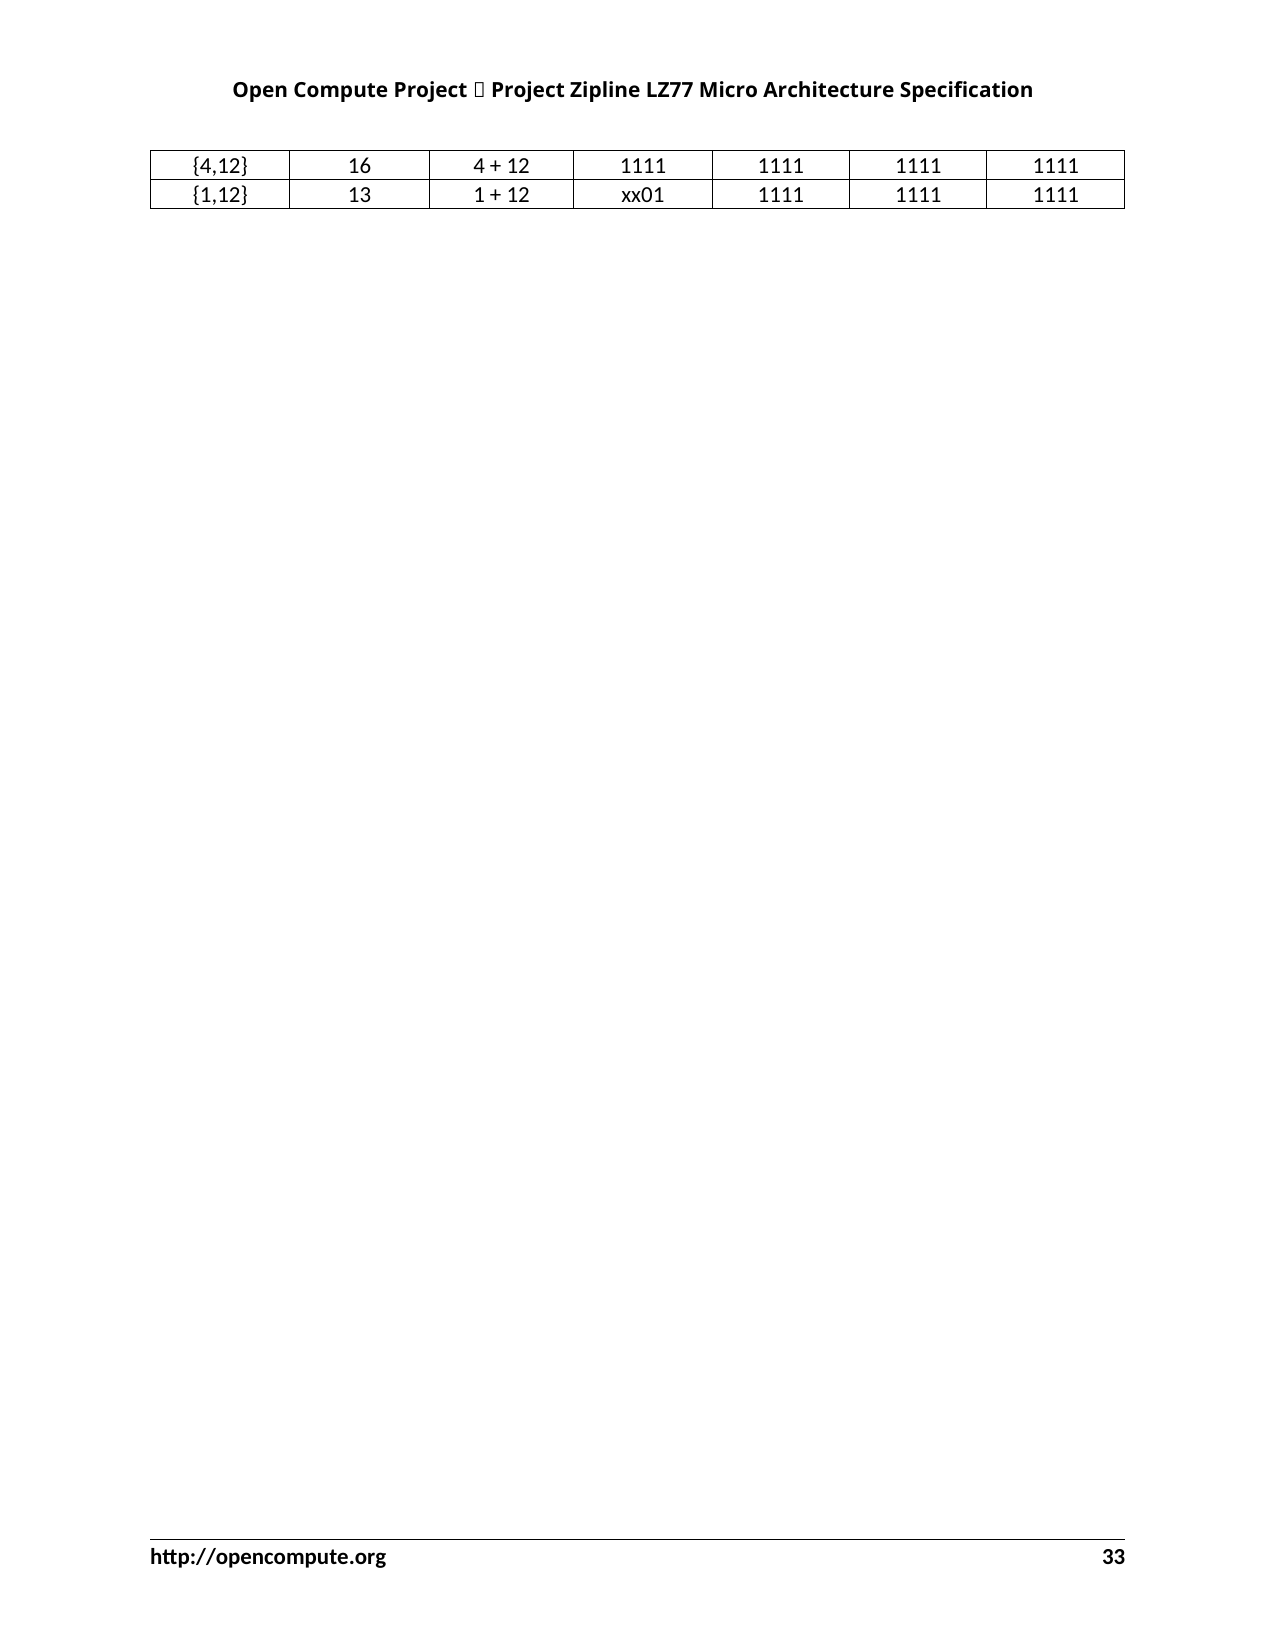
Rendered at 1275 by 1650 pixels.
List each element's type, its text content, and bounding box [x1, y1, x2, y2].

table_cell 4 + 12 [430, 151, 573, 179]
table_cell xx01 [574, 180, 712, 208]
table_cell 1111 [850, 151, 986, 179]
table_cell 16 [290, 151, 429, 179]
table_cell 13 [290, 180, 429, 208]
table_cell {4,12} [151, 151, 289, 179]
table_cell 1111 [987, 151, 1124, 179]
table_cell 1111 [987, 180, 1124, 208]
table_cell 1 + 12 [430, 180, 573, 208]
table_cell 1111 [713, 180, 849, 208]
table_cell 1111 [850, 180, 986, 208]
table_cell 1111 [574, 151, 712, 179]
table_cell {1,12} [151, 180, 289, 208]
table_cell 1111 [713, 151, 849, 179]
